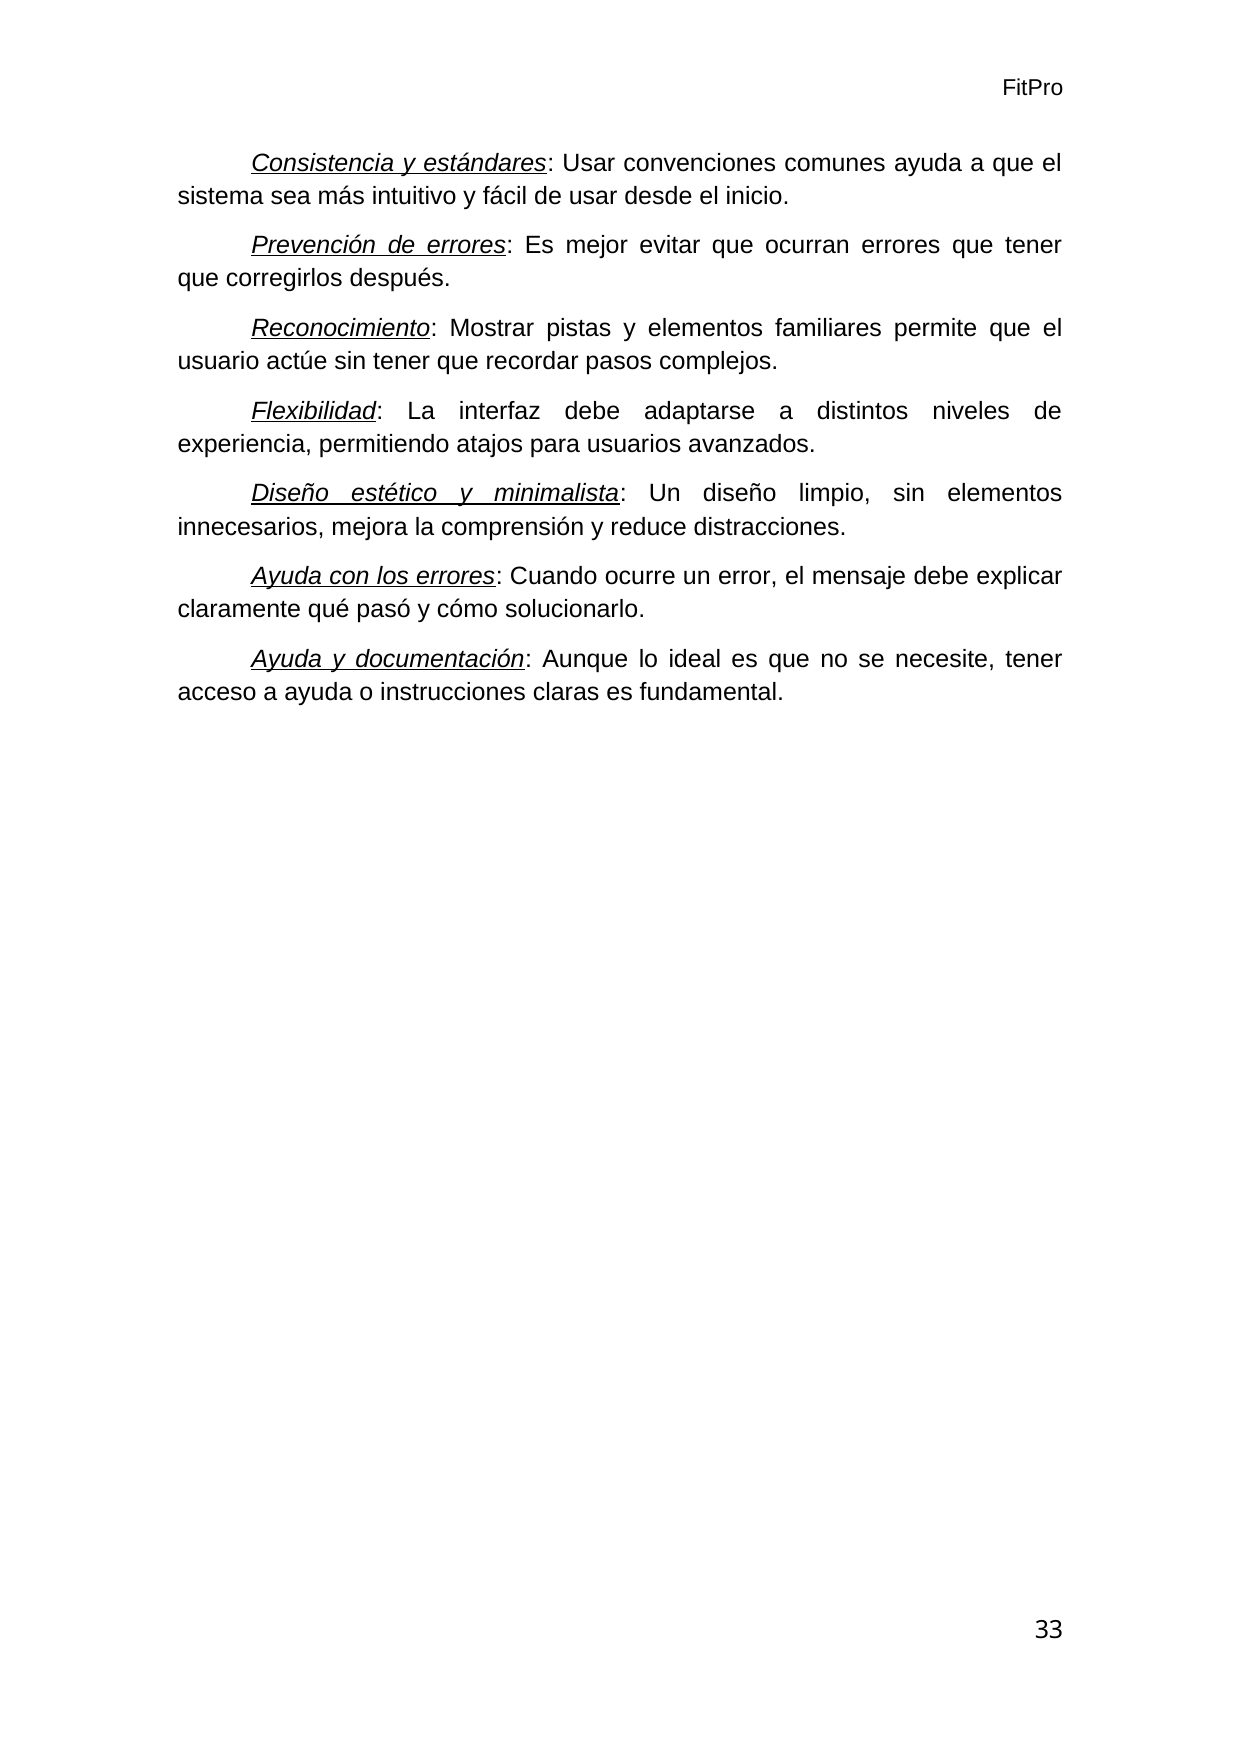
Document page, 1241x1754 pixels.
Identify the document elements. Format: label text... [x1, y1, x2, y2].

text Ayuda y documentación: Aunque lo ideal es que no se necesite, tener acceso a ayuda o instrucciones claras es fundamental. [177, 644, 1063, 706]
text Consistencia y estándares: Usar convenciones comunes ayuda a que el sistema sea más intuitivo y fácil de usar desde el inicio. [177, 148, 1063, 209]
text Flexibilidad: La interfaz debe adaptarse a distintos niveles de experiencia, permitiendo atajos para usuarios avanzados. [177, 396, 1063, 457]
text Reconocimiento: Mostrar pistas y elementos familiares permite que el usuario actúe sin tener que recordar pasos complejos. [177, 313, 1063, 375]
text Prevención de errores: Es mejor evitar que ocurran errores que tener que corregirlos después. [177, 230, 1063, 292]
text Ayuda con los errores: Cuando ocurre un error, el mensaje debe explicar claramente qué pasó y cómo solucionarlo. [177, 561, 1063, 623]
text Diseño estético y minimalista: Un diseño limpio, sin elementos innecesarios, mejora la comprensión y reduce distracciones. [177, 478, 1063, 540]
